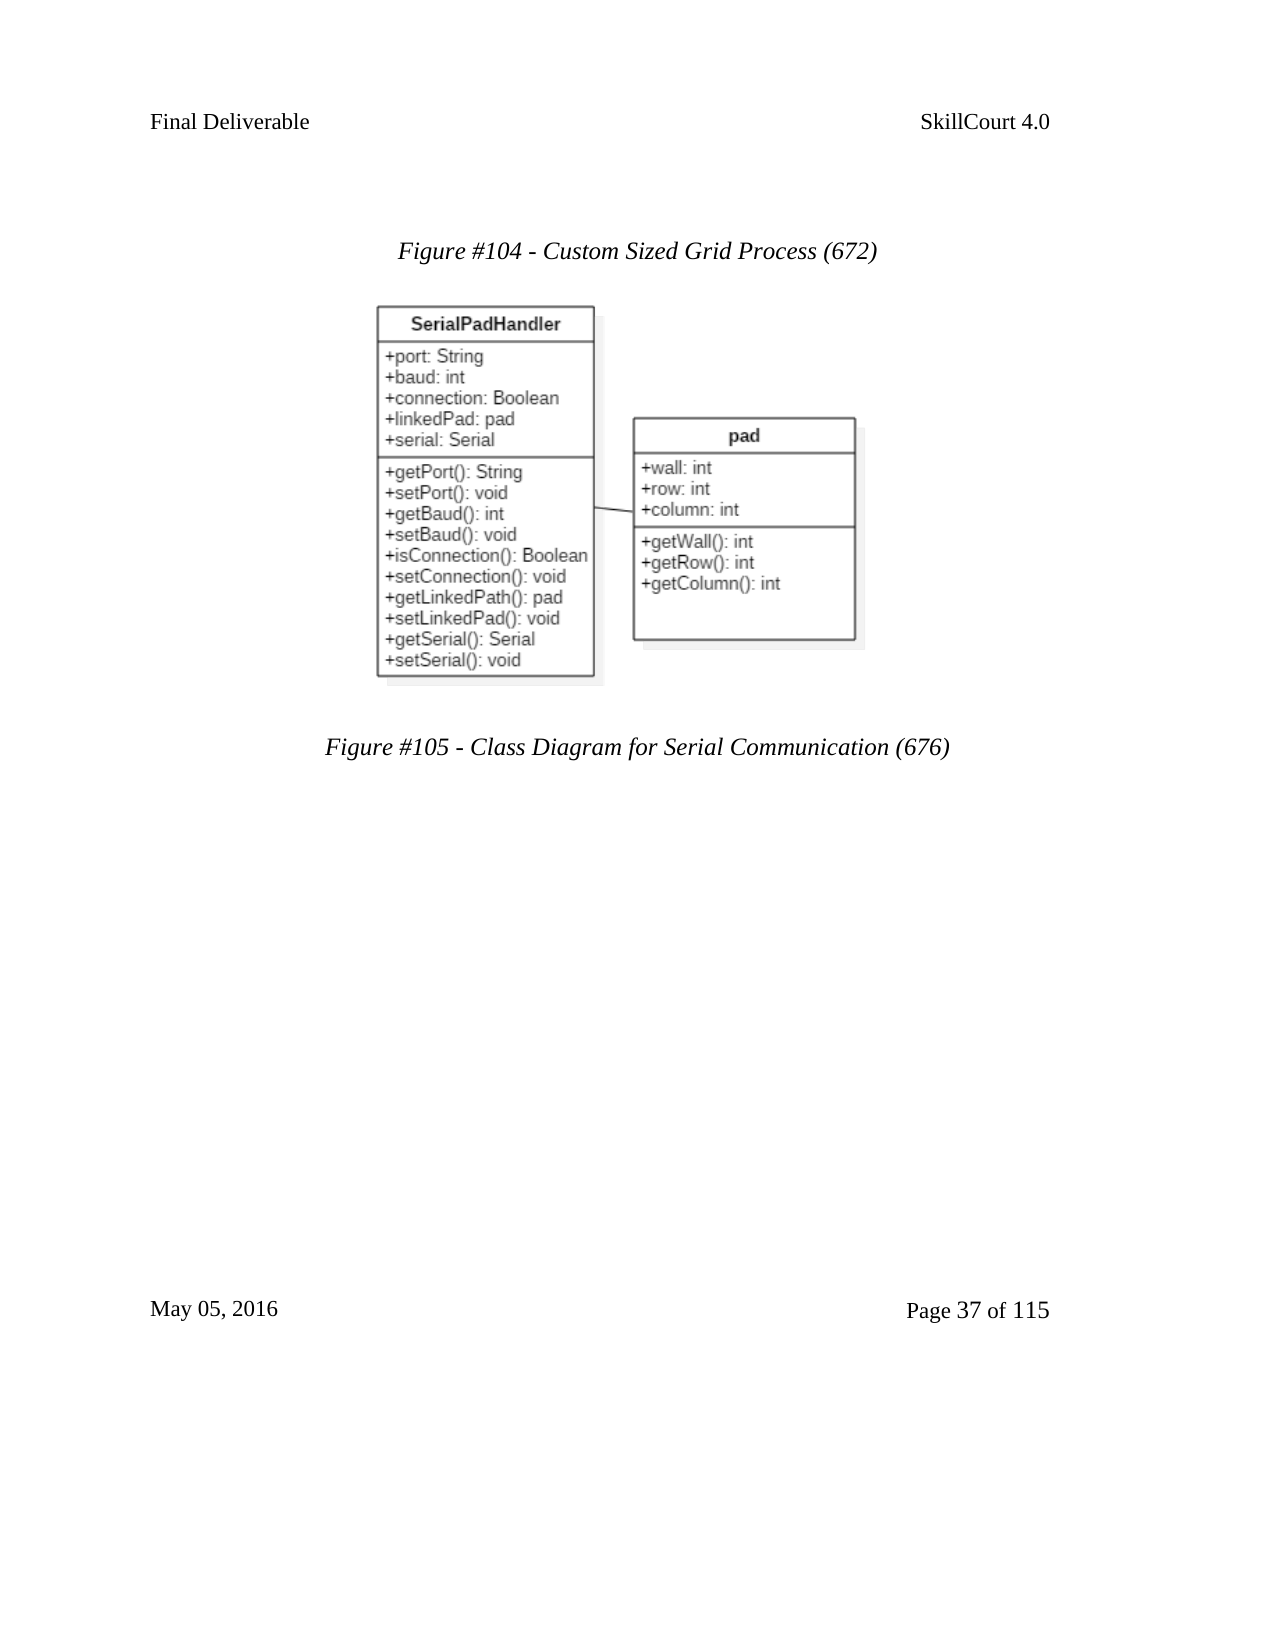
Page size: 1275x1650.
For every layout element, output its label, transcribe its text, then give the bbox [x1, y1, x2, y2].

text Figure #105 - Class Diagram for Serial Communication (676) [150, 732, 1125, 760]
picture [364, 293, 911, 732]
text Figure #104 - Custom Sized Grid Process (672) [150, 236, 1125, 264]
